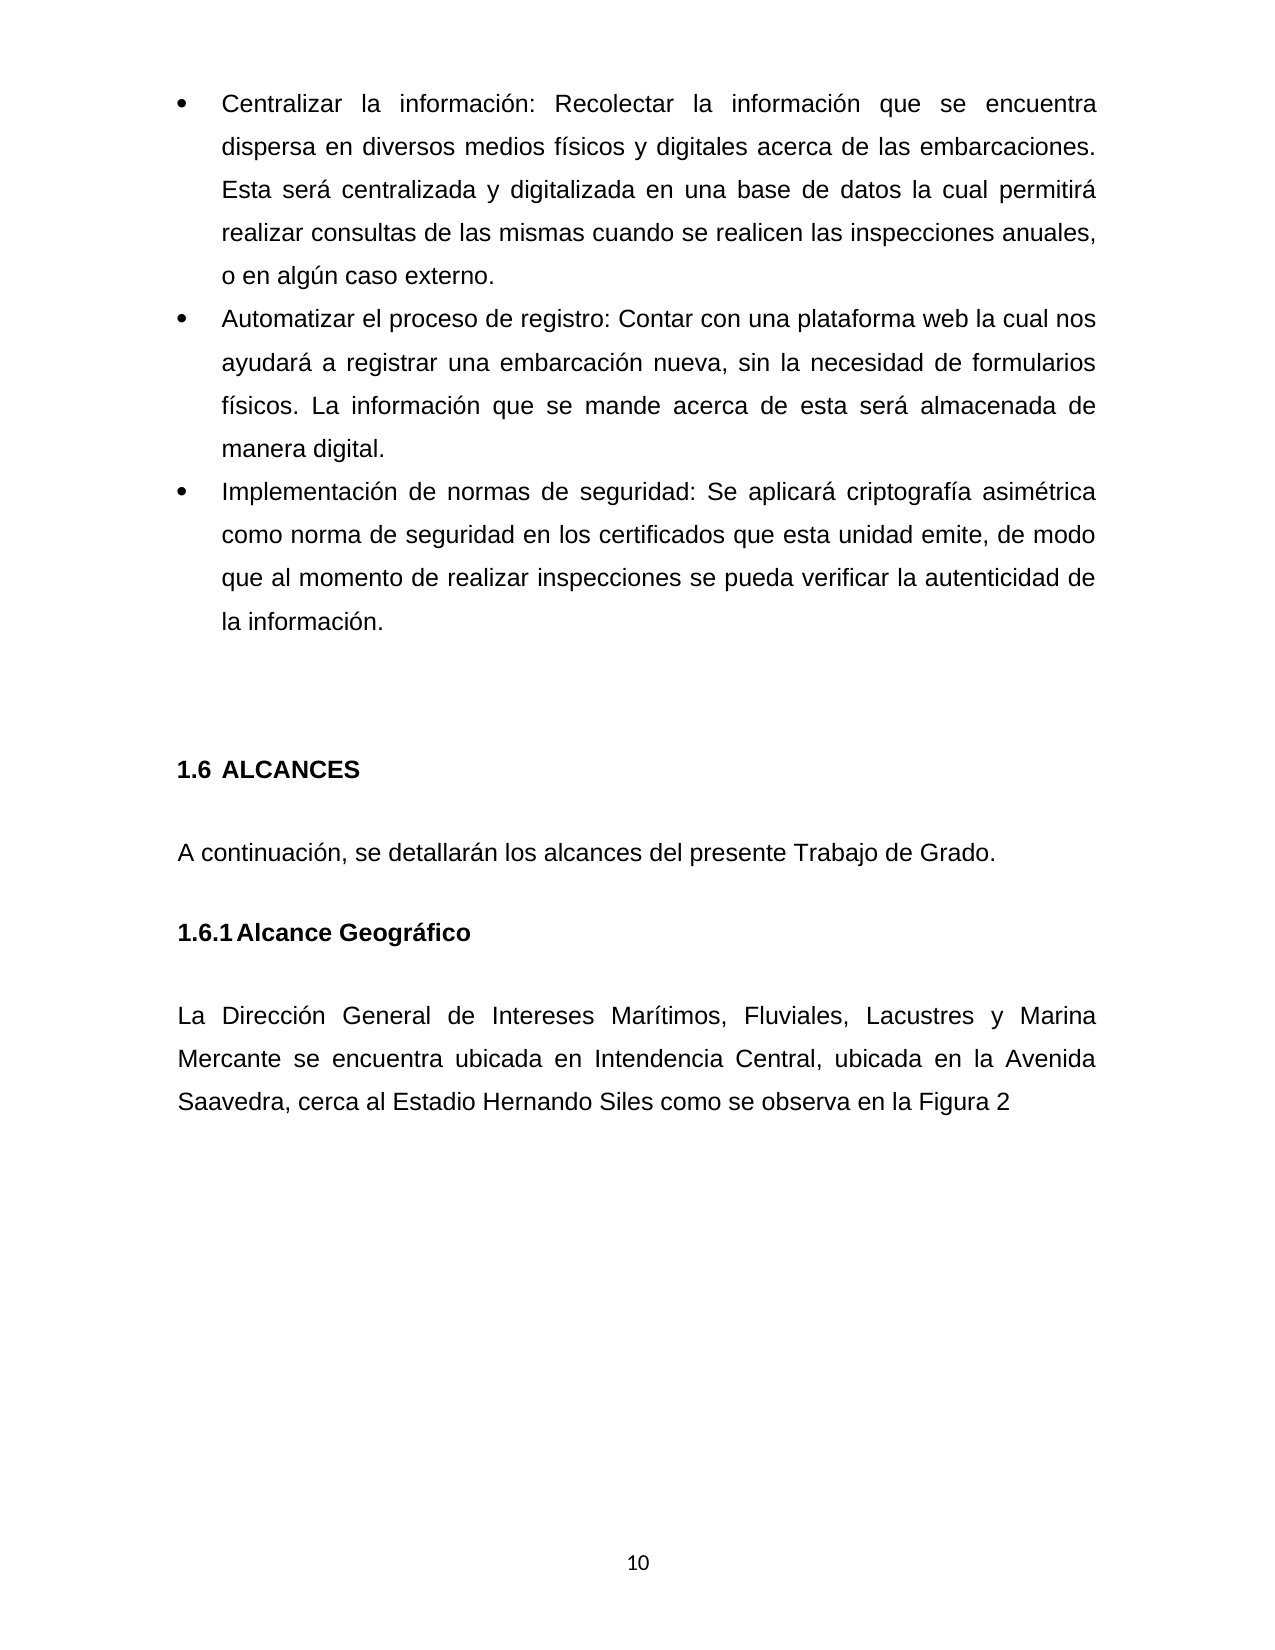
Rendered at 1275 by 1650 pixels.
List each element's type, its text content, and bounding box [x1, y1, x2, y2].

list A continuación, se detallarán los alcances del presente Trabajo de Grado. [177, 838, 1098, 866]
list Automatizar el proceso de registro: Contar con una plataforma web la cual nos ayudará a registrar una embarcación nueva, sin la necesidad de formularios físicos. La información que se mande acerca de esta será almacenada de manera digital. [177, 304, 1098, 463]
list Implementación de normas de seguridad: Se aplicará criptografía asimétrica como norma de seguridad en los certificados que esta unidad emite, de modo que al momento de realizar inspecciones se pueda verificar la autenticidad de la información. [177, 477, 1098, 635]
list Centralizar la información: Recolectar la información que se encuentra dispersa en diversos medios físicos y digitales acerca de las embarcaciones. Esta será centralizada y digitalizada en una base de datos la cual permitirá realizar consultas de las mismas cuando se realicen las inspecciones anuales, o en algún caso externo. [177, 89, 1098, 290]
list ALCANCES [177, 755, 1098, 784]
list Alcance Geográfico [177, 918, 1098, 947]
text La Dirección General de Intereses Marítimos, Fluviales, Lacustres y Marina Mercante se encuentra ubicada en Intendencia Central, ubicada en la Avenida Saavedra, cerca al Estadio Hernando Siles como se observa en la Figura 2 [177, 1001, 1098, 1116]
